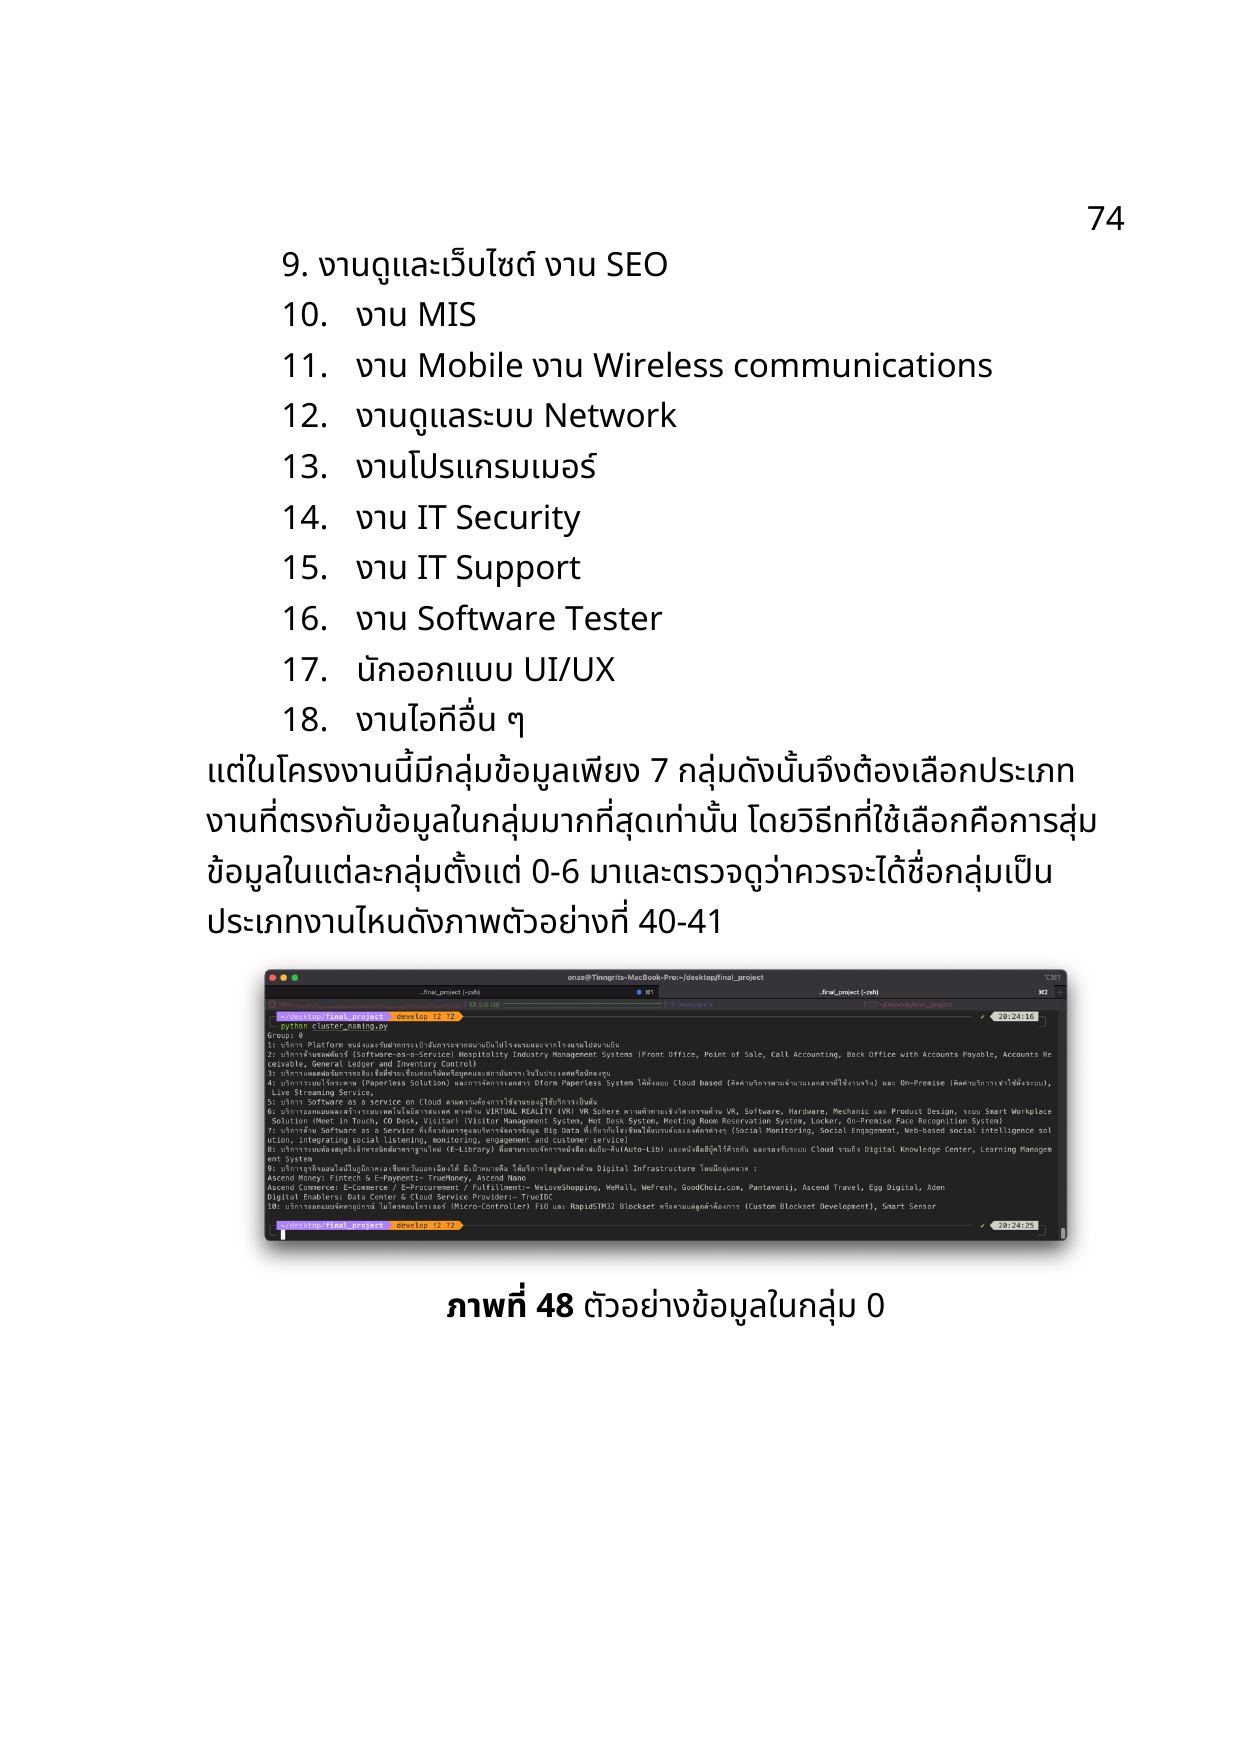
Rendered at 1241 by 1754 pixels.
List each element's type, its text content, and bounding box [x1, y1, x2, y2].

list งานไอทีอื่น ๆ [281, 696, 1125, 747]
list นักออกแบบ UI/UX [281, 645, 1125, 696]
list งานดูแลระบบ Network [281, 392, 1125, 443]
list งาน IT Support [281, 544, 1125, 595]
list งาน IT Security [281, 493, 1125, 544]
picture [233, 948, 1098, 1282]
text ภาพที่ 48 ตัวอย่างข้อมูลในกลุ่ม 0 [206, 1282, 1125, 1332]
list งาน MIS [281, 291, 1125, 342]
list งาน Mobile งาน Wireless communications [281, 342, 1125, 392]
list งานดูและเว็บไซต์ งาน SEO [281, 240, 1125, 291]
list งานโปรแกรมเมอร์ [281, 443, 1125, 493]
text แต่ในโครงงานนี้มีกลุ่มข้อมูลเพียง 7 กลุ่มดังนั้นจึงต้องเลือกประเภทงานที่ตรงกับข้อมูลในกลุ่มมากที่สุดเท่านั้น โดยวิธีทที่ใช้เลือกคือการสุ่มข้อมูลในแต่ละกลุ่มตั้งแต่ 0-6 มาและตรวจดูว่าควรจะได้ชื่อกลุ่มเป็นประเภทงานไหนดังภาพตัวอย่างที่ 40-41 [206, 747, 1125, 949]
list งาน Software Tester [281, 595, 1125, 645]
